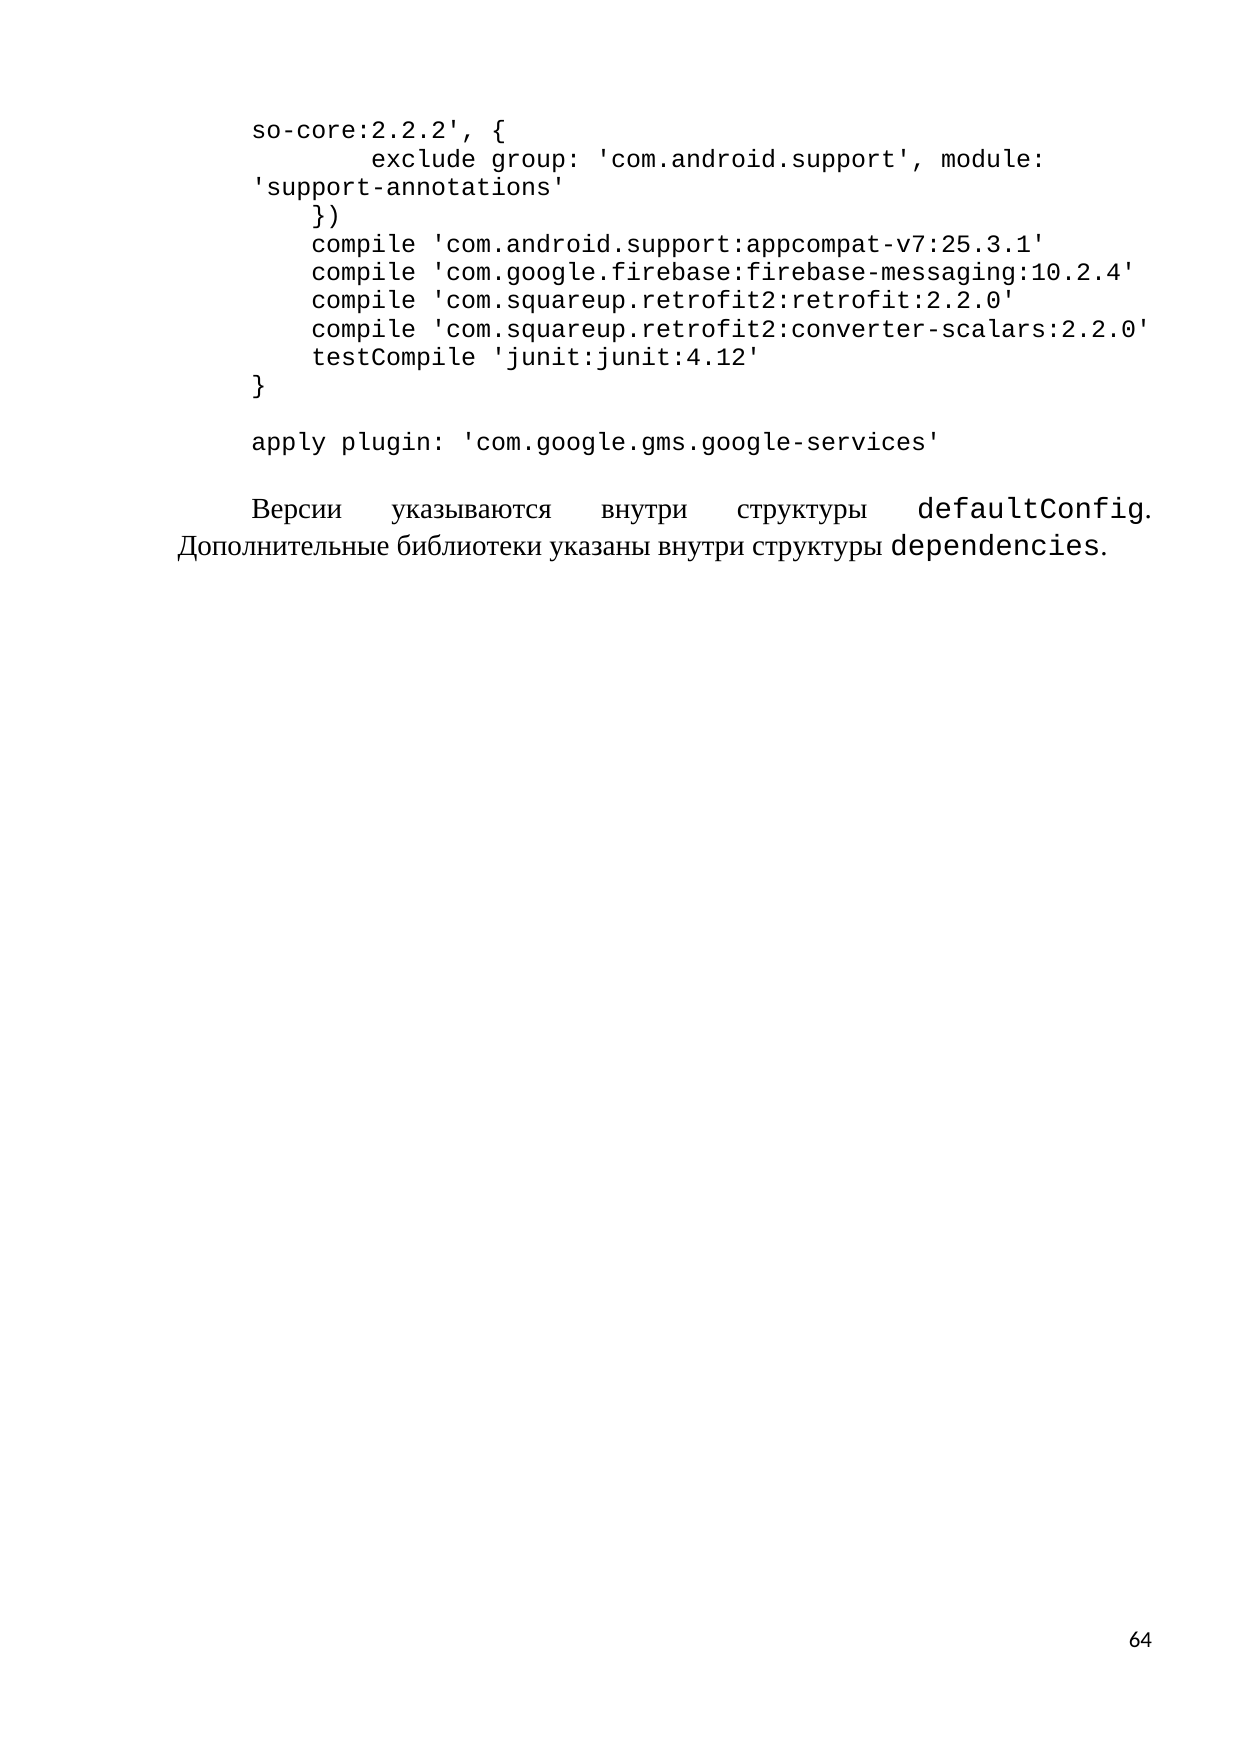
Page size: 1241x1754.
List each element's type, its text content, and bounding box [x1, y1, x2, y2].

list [251, 118, 1152, 458]
text Версии указываются внутри структуры defaultConfig. Дополнительные библиотеки указаны внутри структуры dependencies. [177, 492, 1152, 564]
